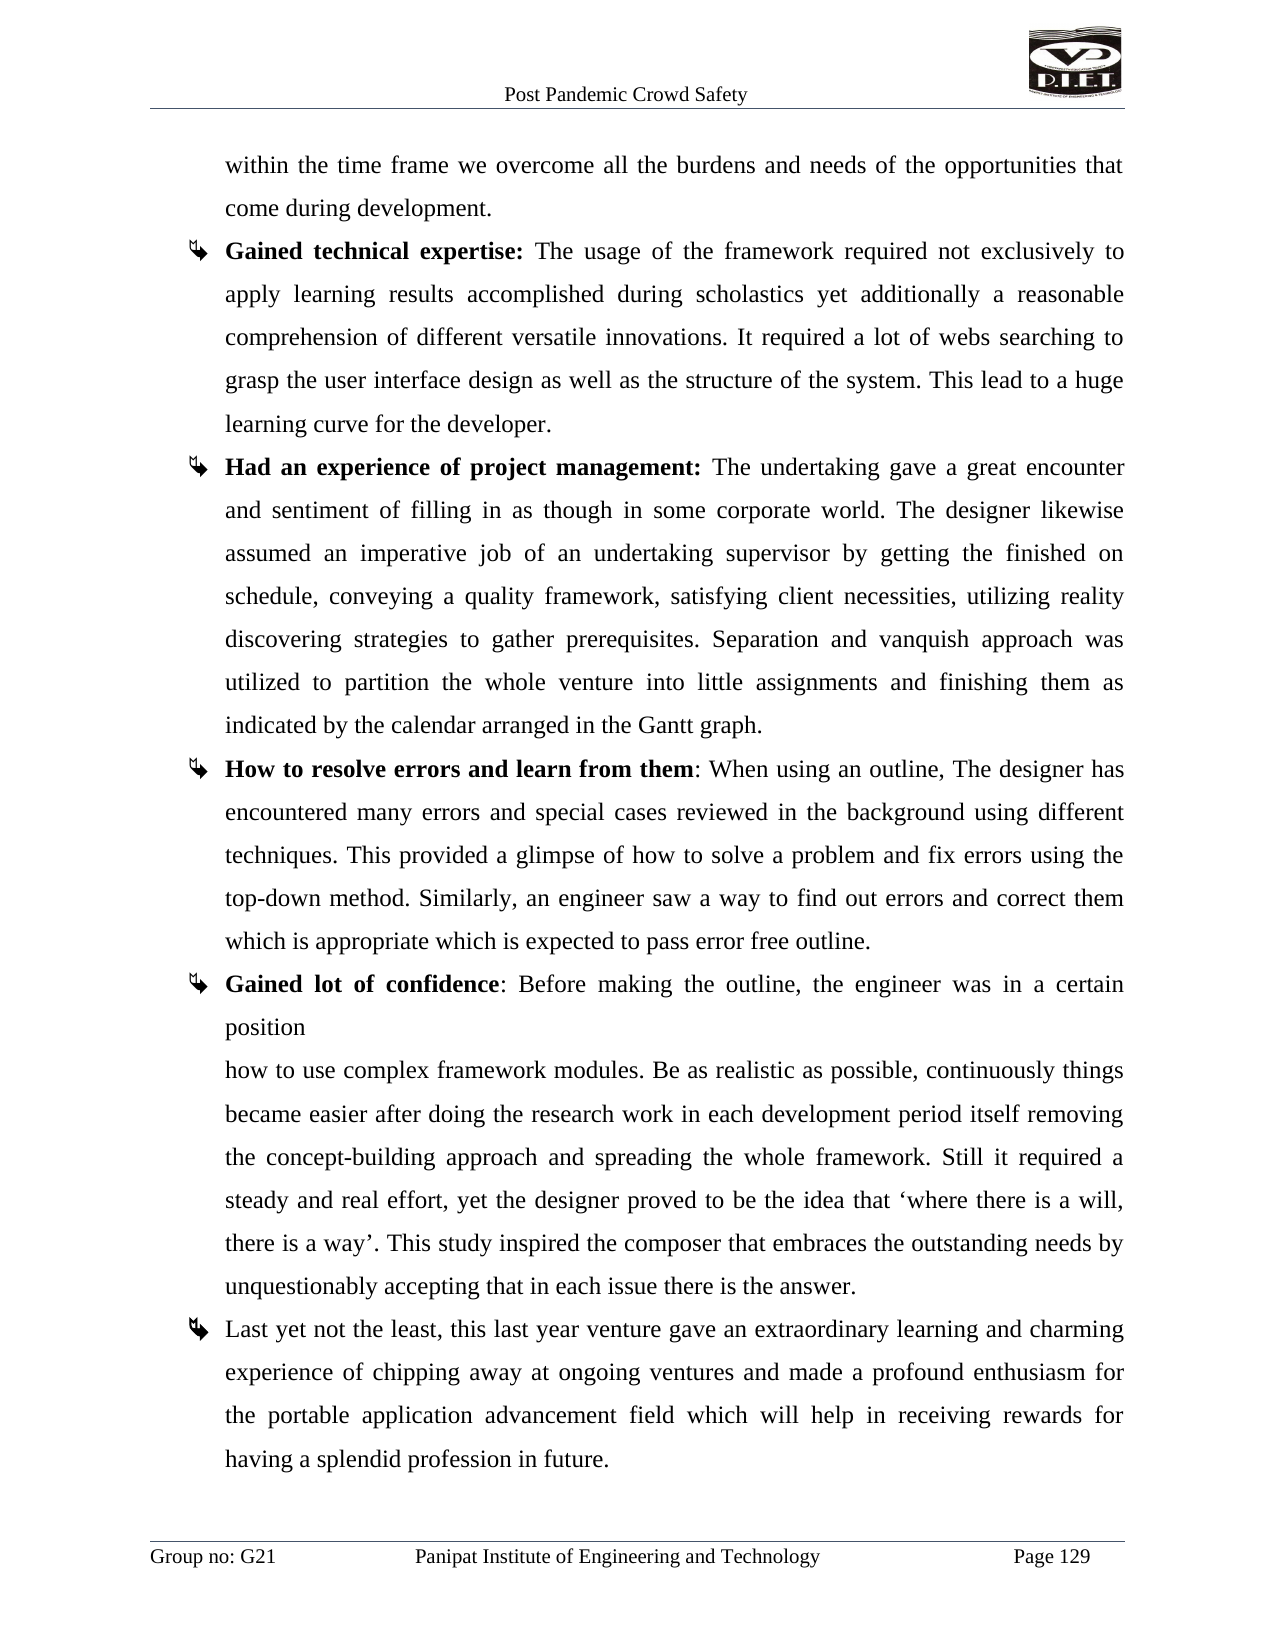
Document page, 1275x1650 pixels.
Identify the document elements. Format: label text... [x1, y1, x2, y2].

list How to resolve errors and learn from them: When using an outline, The designer has encountered many errors and special cases reviewed in the background using different techniques. This provided a glimpse of how to solve a problem and fix errors using the top-down method. Similarly, an engineer saw a way to find out errors and correct them which is appropriate which is expected to pass error free outline. [187, 754, 1125, 955]
list Last yet not the least, this last year venture gave an extraordinary learning and charming experience of chipping away at ongoing ventures and made a profound enthusiasm for the portable application advancement field which will help in receiving rewards for having a splendid profession in future. [187, 1314, 1125, 1472]
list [187, 150, 1125, 222]
list Gained technical expertise: The usage of the framework required not exclusively to apply learning results accomplished during scholastics yet additionally a reasonable comprehension of different versatile innovations. It required a lot of webs searching to grasp the user interface design as well as the structure of the system. This lead to a huge learning curve for the developer. [187, 236, 1125, 437]
text how to use complex framework modules. Be as realistic as possible, continuously things became easier after doing the research work in each development period itself removing the concept-building approach and spreading the whole framework. Still it required a steady and real effort, yet the designer proved to be the idea that ‘where there is a will, there is a way’. This study inspired the composer that embraces the outstanding needs by unquestionably accepting that in each issue there is the answer. [225, 1056, 1125, 1300]
list Gained lot of confidence: Before making the outline, the engineer was in a certain position [187, 969, 1125, 1041]
list Had an experience of project management: The undertaking gave a great encounter and sentiment of filling in as though in some corporate world. The designer likewise assumed an imperative job of an undertaking supervisor by getting the finished on schedule, conveying a quality framework, satisfying client necessities, utilizing reality discovering strategies to gather prerequisites. Separation and vanquish approach was utilized to partition the whole venture into little assignments and finishing them as indicated by the calendar arranged in the Gantt graph. [187, 452, 1125, 739]
picture [1029, 23, 1122, 101]
